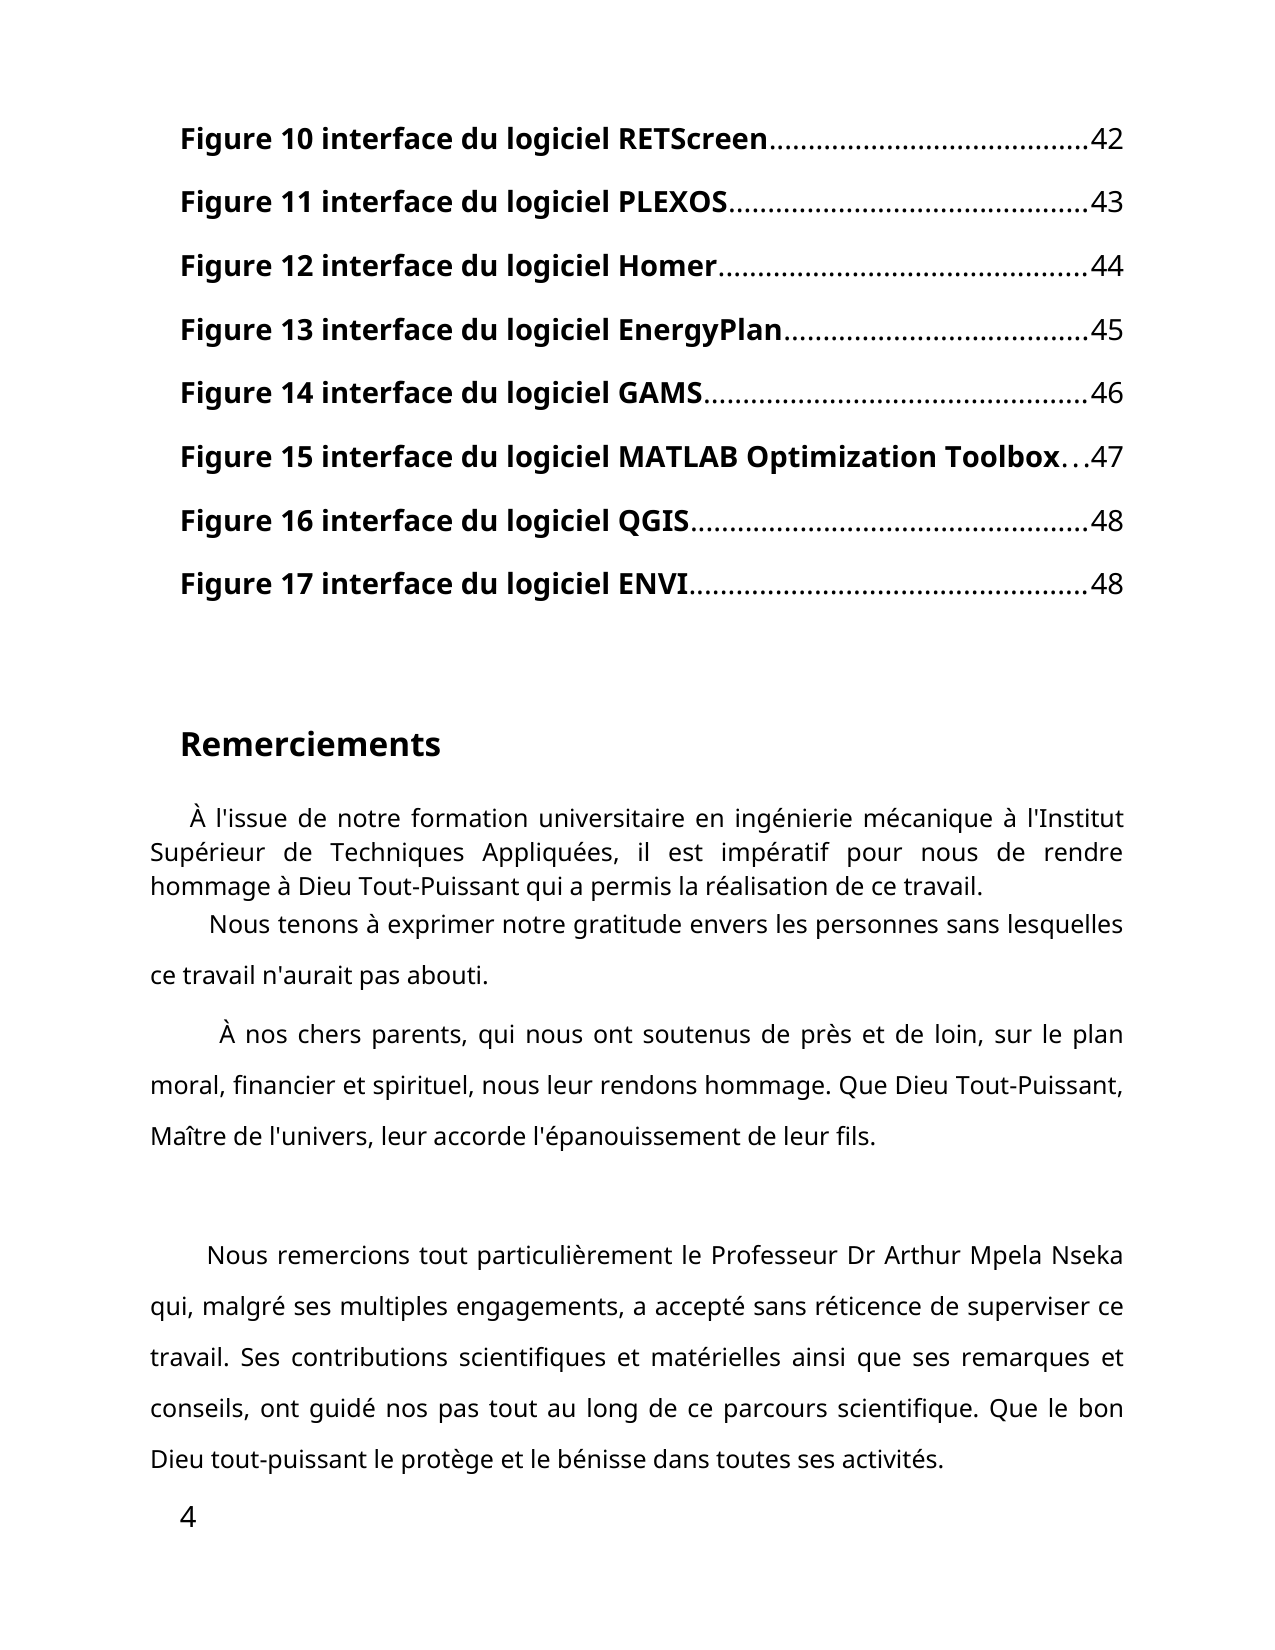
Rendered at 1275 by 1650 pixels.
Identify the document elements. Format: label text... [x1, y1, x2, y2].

text Figure 14 interface du logiciel GAMS 46 [150, 373, 1125, 412]
text Figure 12 interface du logiciel Homer 44 [150, 245, 1125, 285]
text Figure 15 interface du logiciel MATLAB Optimization Toolbox 47 [150, 436, 1125, 476]
text Remerciements [150, 721, 1125, 766]
text Nous remercions tout particulièrement le Professeur Dr Arthur Mpela Nseka qui, malgré ses multiples engagements, a accepté sans réticence de superviser ce travail. Ses contributions scientifiques et matérielles ainsi que ses remarques et conseils, ont guidé nos pas tout au long de ce parcours scientifique. Que le bon Dieu tout-puissant le protège et le bénisse dans toutes ses activités. [150, 1238, 1125, 1476]
text Nous tenons à exprimer notre gratitude envers les personnes sans lesquelles ce travail n'aurait pas abouti. [150, 907, 1125, 992]
text Figure 16 interface du logiciel QGIS 48 [150, 500, 1125, 540]
text Figure 10 interface du logiciel RETScreen 42 [150, 118, 1125, 158]
text À nos chers parents, qui nous ont soutenus de près et de loin, sur le plan moral, financier et spirituel, nous leur rendons hommage. Que Dieu Tout-Puissant, Maître de l'univers, leur accorde l'épanouissement de leur fils. [150, 1017, 1125, 1153]
text À l'issue de notre formation universitaire en ingénierie mécanique à l'Institut Supérieur de Techniques Appliquées, il est impératif pour nous de rendre hommage à Dieu Tout-Puissant qui a permis la réalisation de ce travail. [150, 800, 1125, 902]
text Figure 17 interface du logiciel ENVI 48 [150, 564, 1125, 603]
text Figure 13 interface du logiciel EnergyPlan 45 [150, 309, 1125, 349]
text Figure 11 interface du logiciel PLEXOS 43 [150, 182, 1125, 221]
